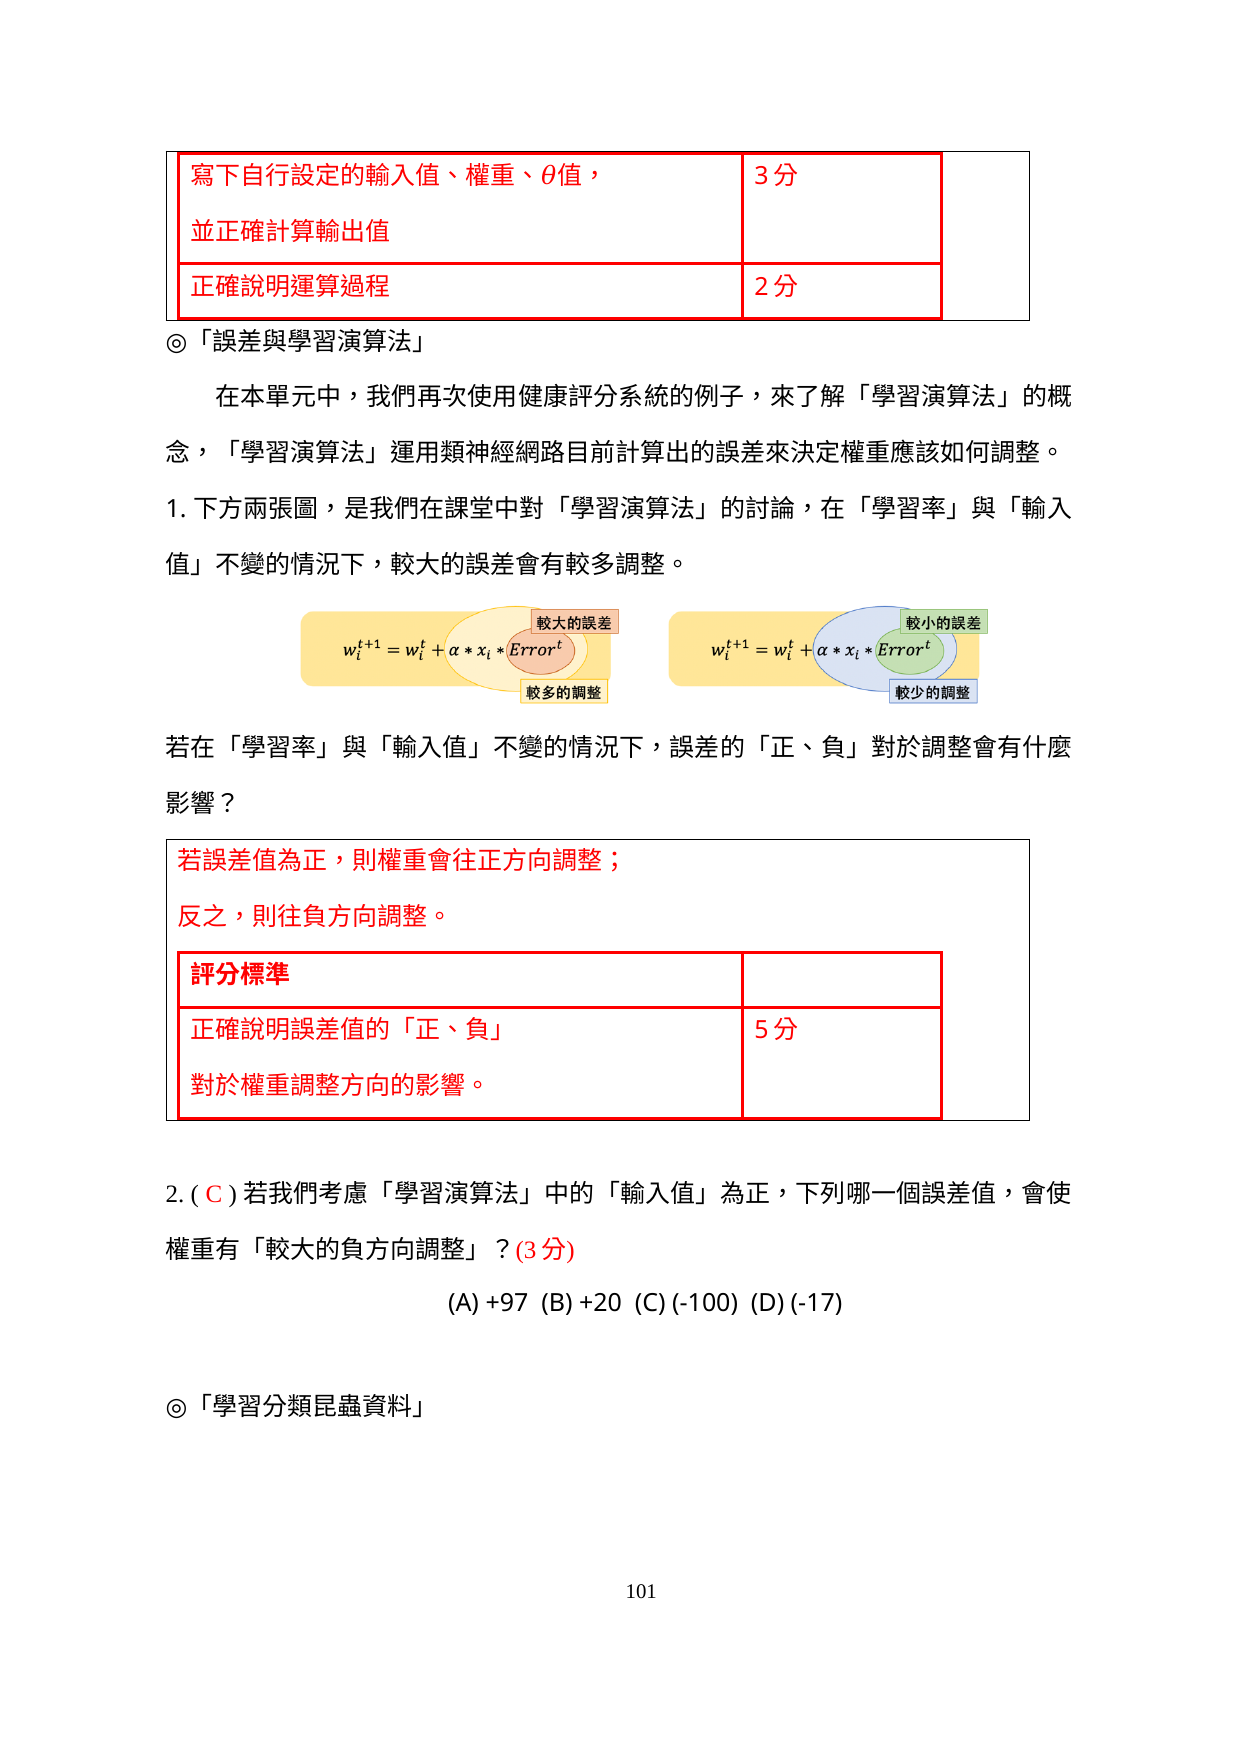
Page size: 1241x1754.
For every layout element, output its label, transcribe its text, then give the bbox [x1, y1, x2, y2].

text ◎「學習分類昆蟲資料」 [165, 1387, 1075, 1423]
table_header 若誤差值為正，則權重會往正方向調整； 反之，則往負方向調整。 [167, 840, 1029, 1120]
table_header [180, 155, 741, 262]
table_header [943, 152, 1029, 320]
text 若在「學習率」與「輸入值」不變的情況下，誤差的「正、負」對於調整會有什麼影響？ [165, 727, 1075, 821]
text 在本單元中，我們再次使用健康評分系統的例子，來了解「學習演算法」的概念，「學習演算法」運用類神經網路目前計算出的誤差來決定權重應該如何調整。 [165, 376, 1075, 469]
picture [290, 599, 1000, 713]
table_header [744, 265, 940, 317]
text 2. ( C ) 若我們考慮「學習演算法」中的「輸入值」為正，下列哪一個誤差值，會使權重有「較大的負方向調整」？(3分) [165, 1173, 1075, 1266]
text ◎「誤差與學習演算法」 [165, 321, 1075, 358]
text (A) +97 (B) +20 (C) (-100) (D) (-17) [165, 1284, 1075, 1319]
text 1. 下方兩張圖，是我們在課堂中對「學習演算法」的討論，在「學習率」與「輸入值」不變的情況下，較大的誤差會有較多調整。 [165, 488, 1075, 581]
table_header [180, 265, 741, 317]
table_header [167, 152, 177, 320]
table_header [744, 155, 940, 262]
